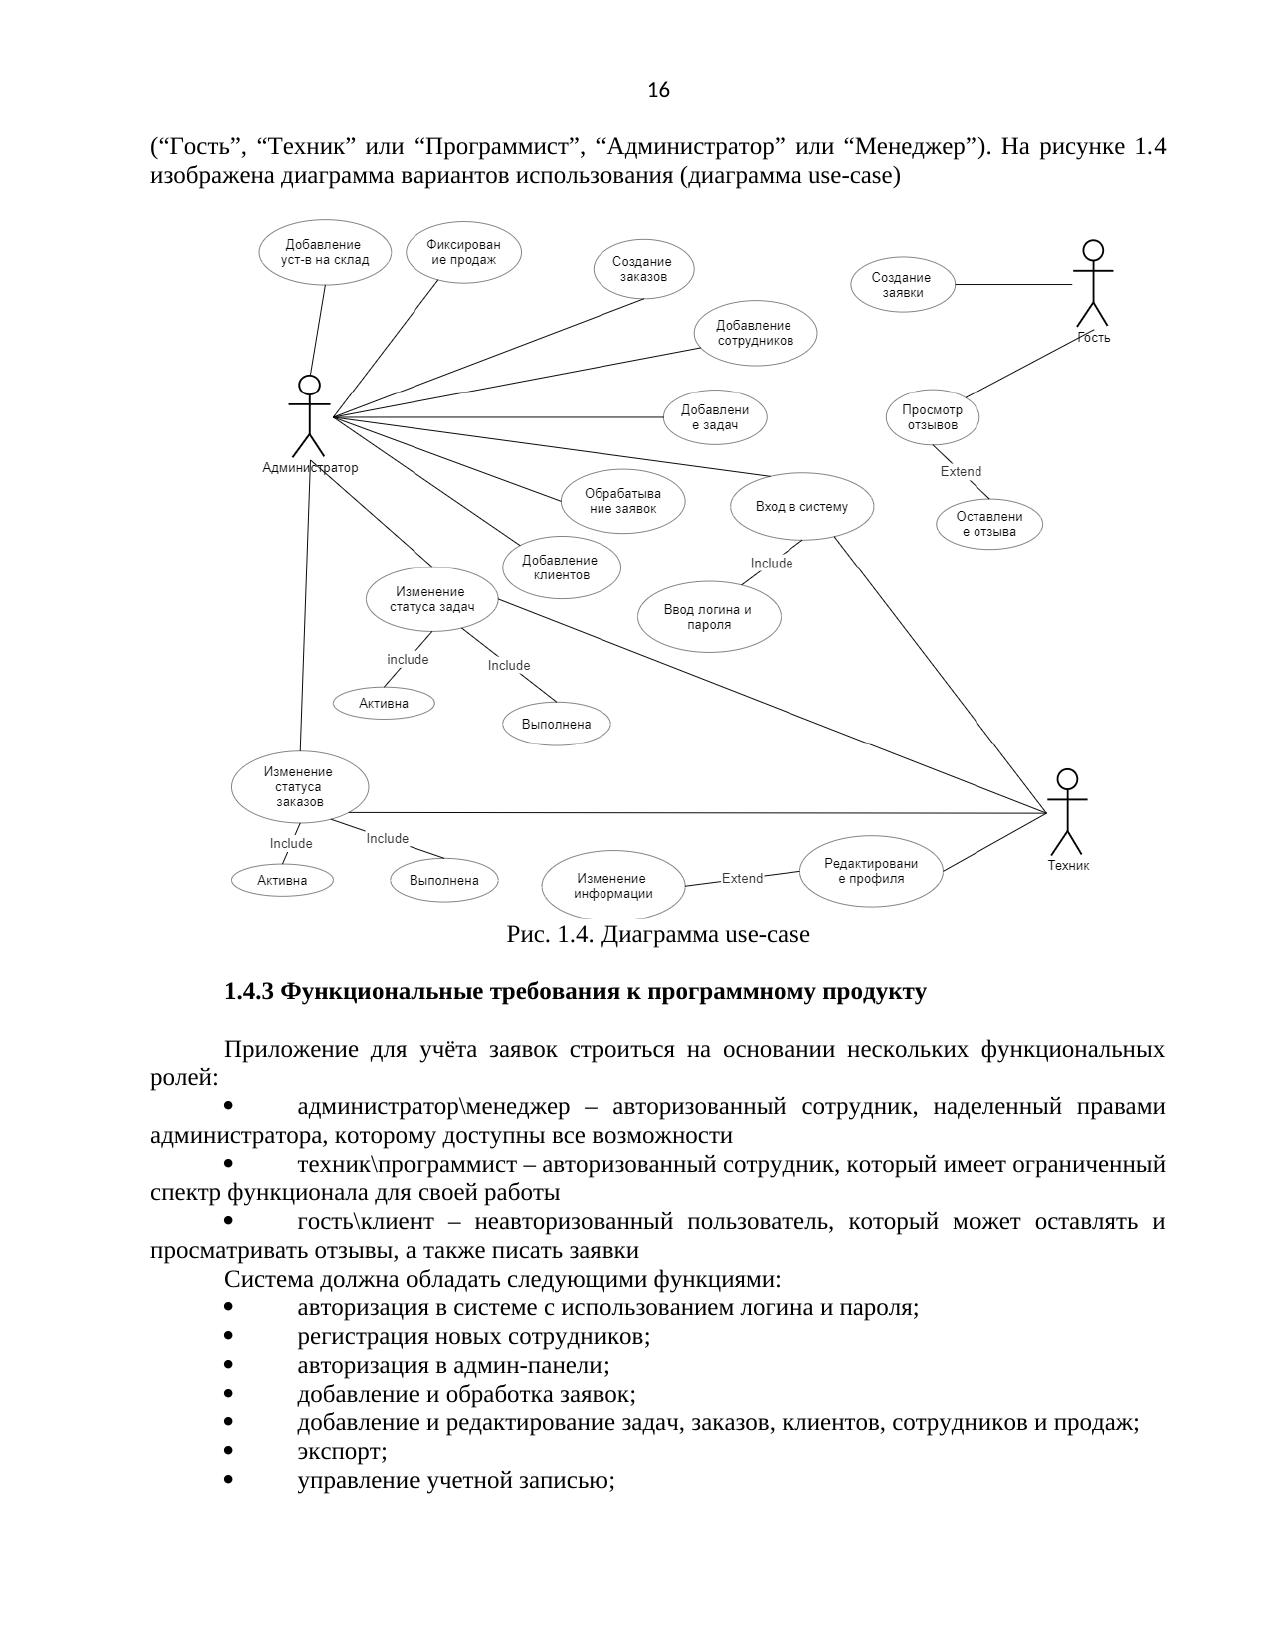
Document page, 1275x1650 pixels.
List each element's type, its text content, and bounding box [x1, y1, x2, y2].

subtitle 1.4.3 Функциональные требования к программному продукту [150, 976, 1167, 1005]
list администратор\менеджер – авторизованный сотрудник, наделенный правами администратора, которому доступны все возможности [150, 1091, 1167, 1149]
list авторизация в системе с использованием логина и пароля; [150, 1292, 1167, 1321]
list добавление и обработка заявок; [150, 1379, 1167, 1407]
list гость\клиент – неавторизованный пользователь, который может оставлять и просматривать отзывы, а также писать заявки [150, 1206, 1167, 1264]
list добавление и редактирование задач, заказов, клиентов, сотрудников и продаж; [150, 1407, 1167, 1436]
list техник\программист – авторизованный сотрудник, который имеет ограниченный спектр функционала для своей работы [150, 1149, 1167, 1206]
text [150, 131, 1167, 188]
list авторизация в админ-панели; [150, 1350, 1167, 1379]
list экспорт; [150, 1436, 1167, 1465]
text Система должна обладать следующими функциями: [150, 1264, 1167, 1292]
text Приложение для учёта заявок строиться на основании нескольких функциональных ролей: [150, 1034, 1167, 1091]
picture [227, 217, 1164, 919]
list регистрация новых сотрудников; [150, 1321, 1167, 1350]
list управление учетной записью; [150, 1465, 1167, 1494]
